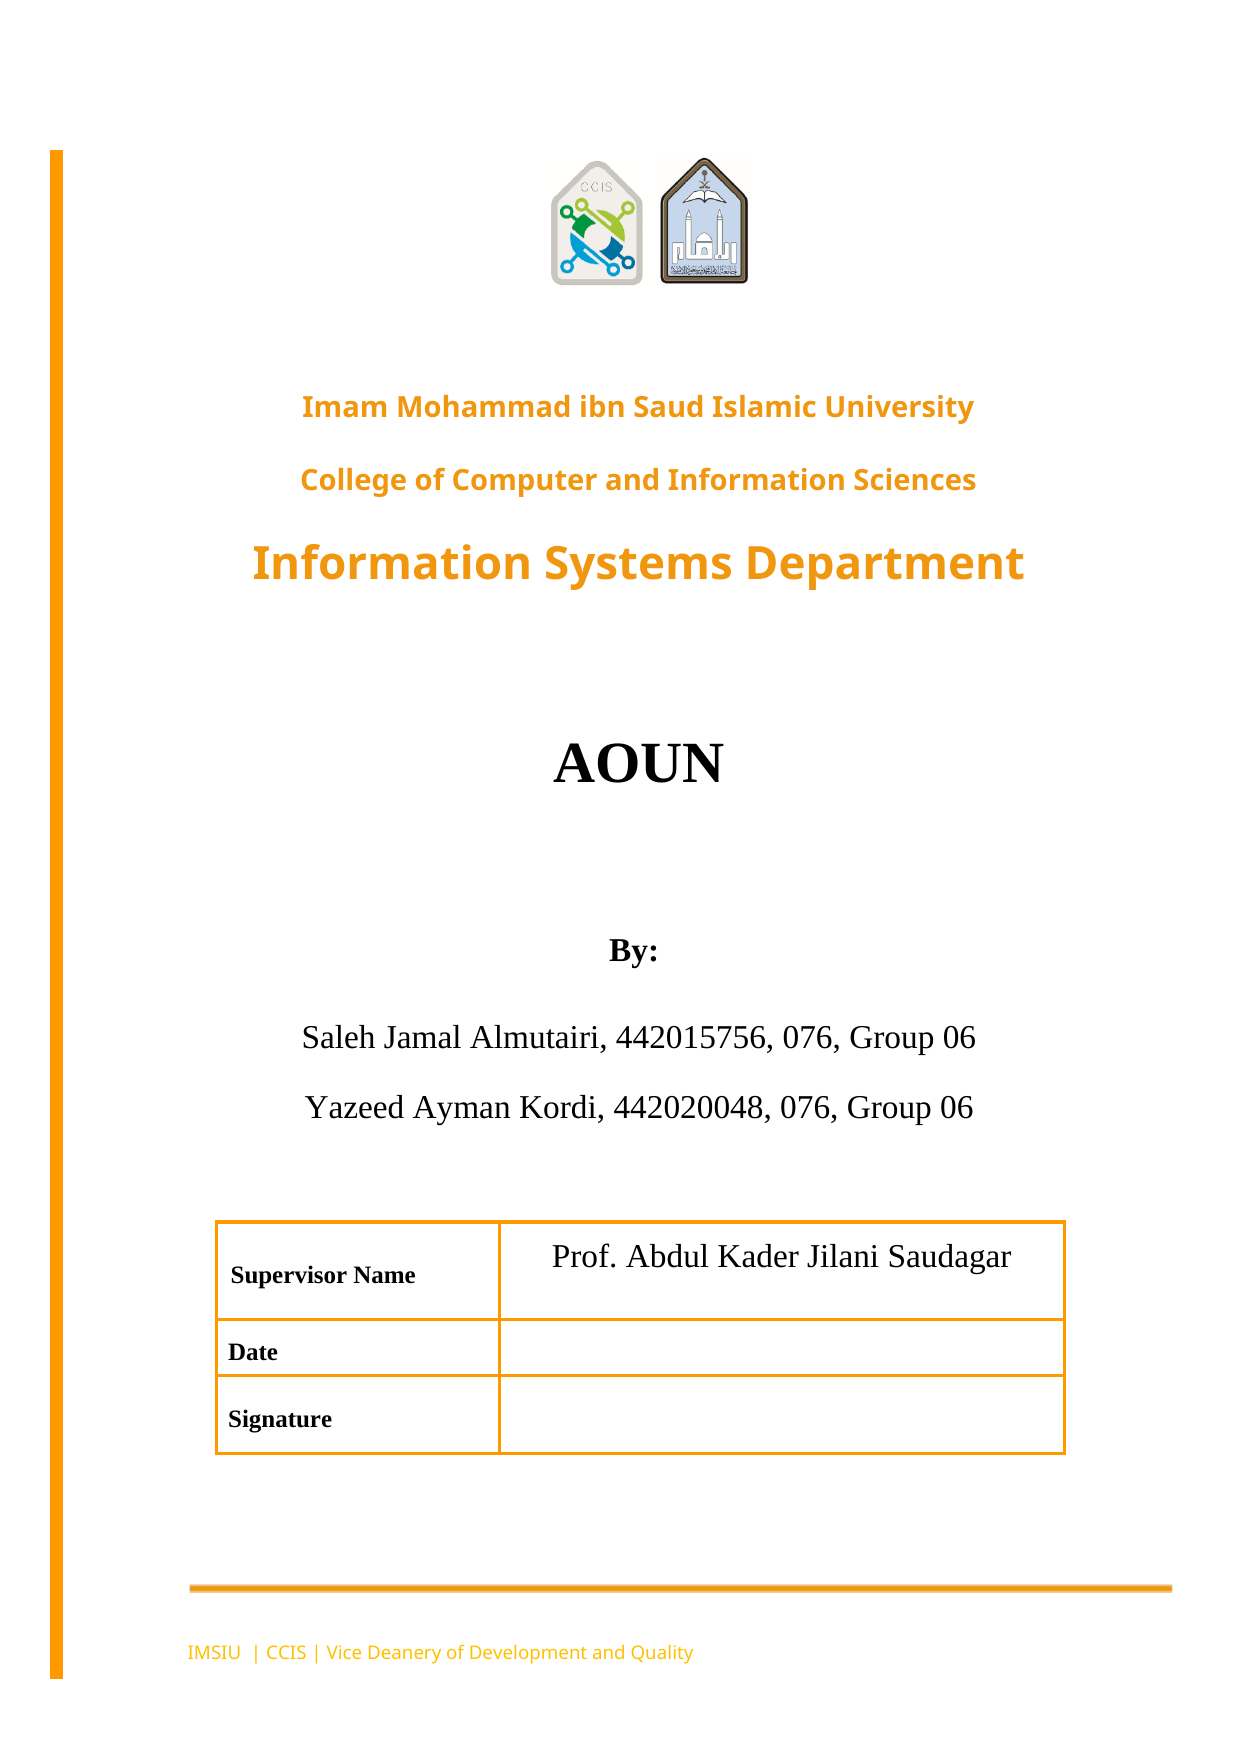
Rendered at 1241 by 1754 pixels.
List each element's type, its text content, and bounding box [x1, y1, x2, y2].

table_cell [501, 1377, 1063, 1452]
text College of Computer and Information Sciences [186, 459, 1090, 498]
picture [187, 1583, 1177, 1593]
text Saleh Jamal Almutairi, 442015756, 076, Group 06 [187, 1017, 1090, 1056]
text By: [187, 931, 1080, 969]
picture [546, 158, 649, 297]
table_cell [501, 1321, 1063, 1373]
table_header Prof. Abdul Kader Jilani Saudagar [501, 1224, 1063, 1318]
text Information Systems Department [187, 531, 1090, 593]
table_header Supervisor Name [218, 1224, 498, 1318]
text Imam Mohammad ibn Saud Islamic University [186, 387, 1090, 426]
text Yazeed Ayman Kordi, 442020048, 076, Group 06 [187, 1087, 1090, 1126]
text AOUN [187, 728, 1090, 795]
table_cell Date [218, 1321, 498, 1373]
picture [656, 149, 754, 286]
table_cell Signature [218, 1377, 498, 1452]
